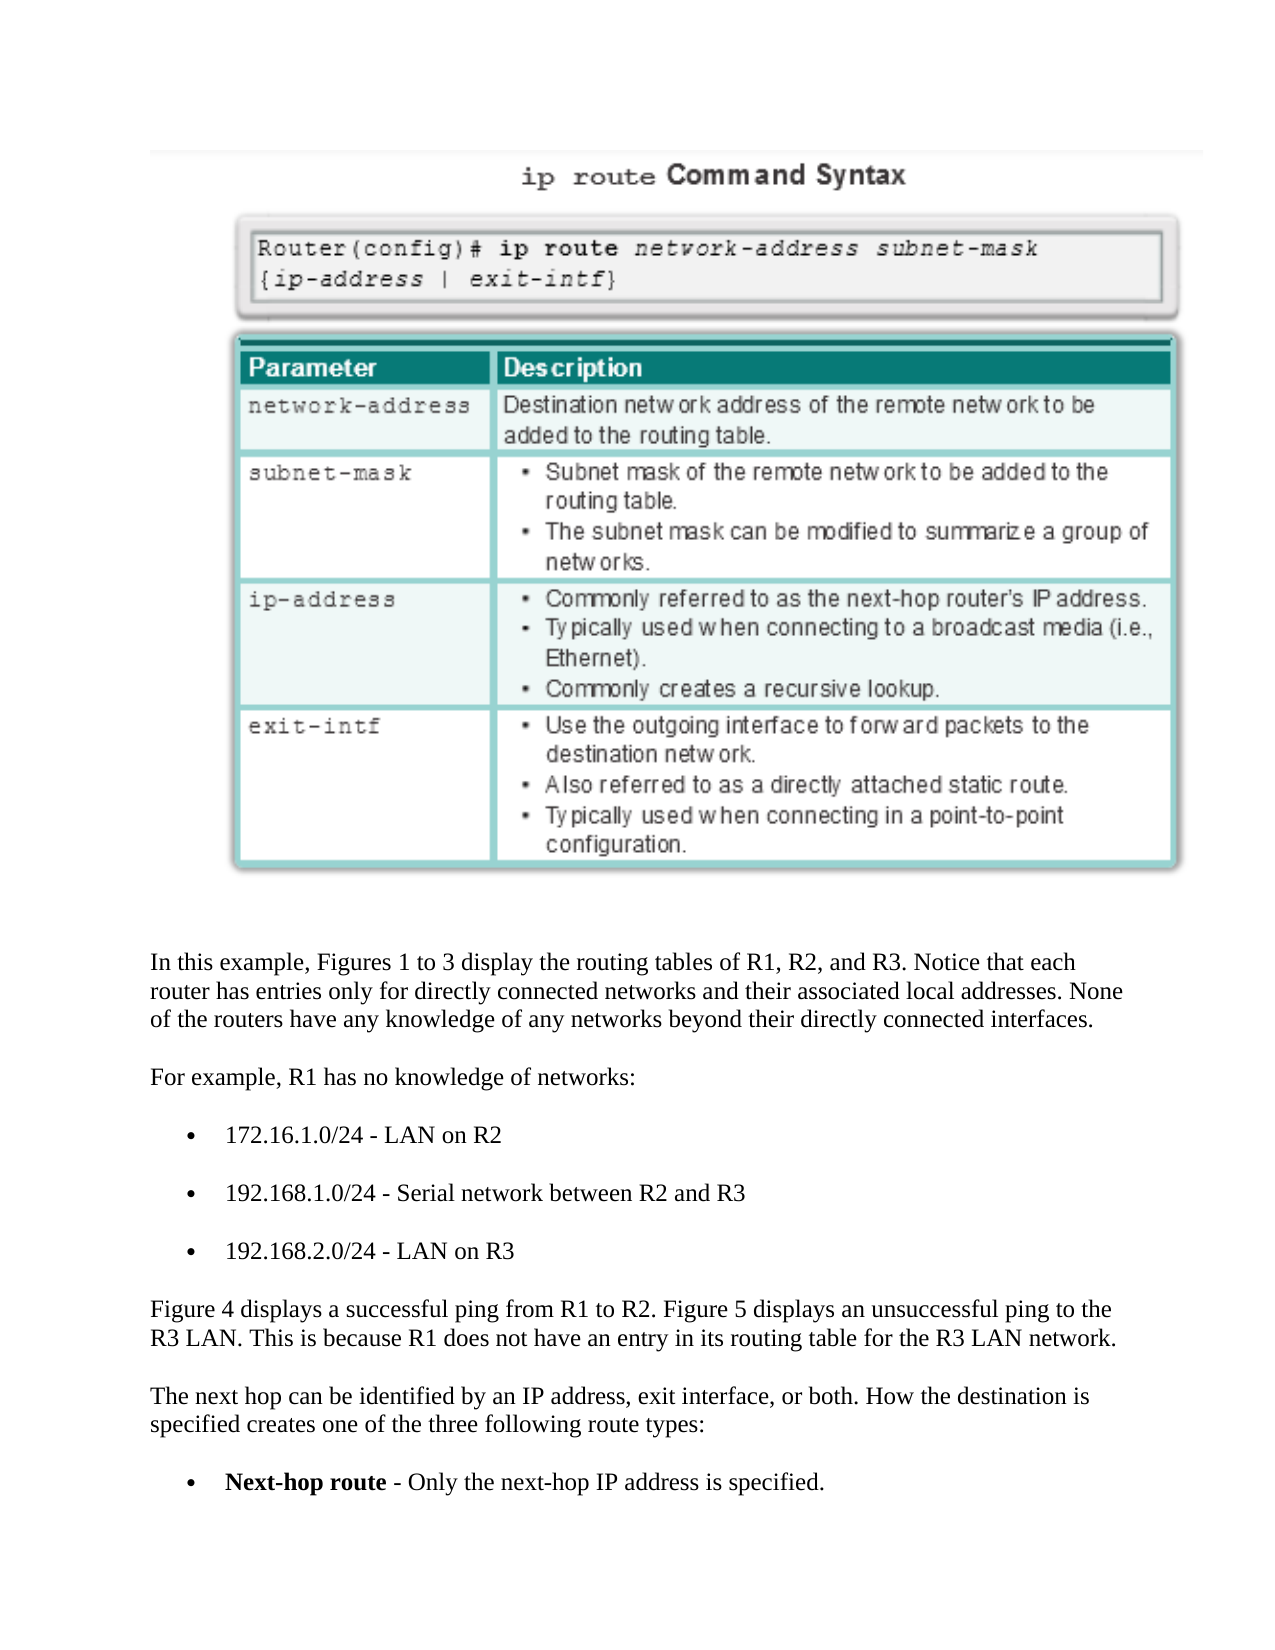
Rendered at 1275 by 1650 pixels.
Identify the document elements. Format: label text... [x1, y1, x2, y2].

text In this example, Figures 1 to 3 display the routing tables of R1, R2, and R3. Notice that each router has entries only for directly connected networks and their associated local addresses. None of the routers have any knowledge of any networks beyond their directly connected interfaces. [150, 947, 1125, 1033]
list 192.168.2.0/24 - LAN on R3 [187, 1236, 1125, 1265]
text For example, R1 has no knowledge of networks: [150, 1062, 1125, 1091]
list 172.16.1.0/24 - LAN on R2 [187, 1120, 1125, 1149]
picture [150, 150, 1204, 918]
text Figure 4 displays a successful ping from R1 to R2. Figure 5 displays an unsuccessful ping to the R3 LAN. This is because R1 does not have an entry in its routing table for the R3 LAN network. [150, 1294, 1125, 1352]
text The next hop can be identified by an IP address, exit interface, or both. How the destination is specified creates one of the three following route types: [150, 1381, 1125, 1438]
list Next-hop route - Only the next-hop IP address is specified. [187, 1467, 1125, 1496]
list 192.168.1.0/24 - Serial network between R2 and R3 [187, 1178, 1125, 1207]
